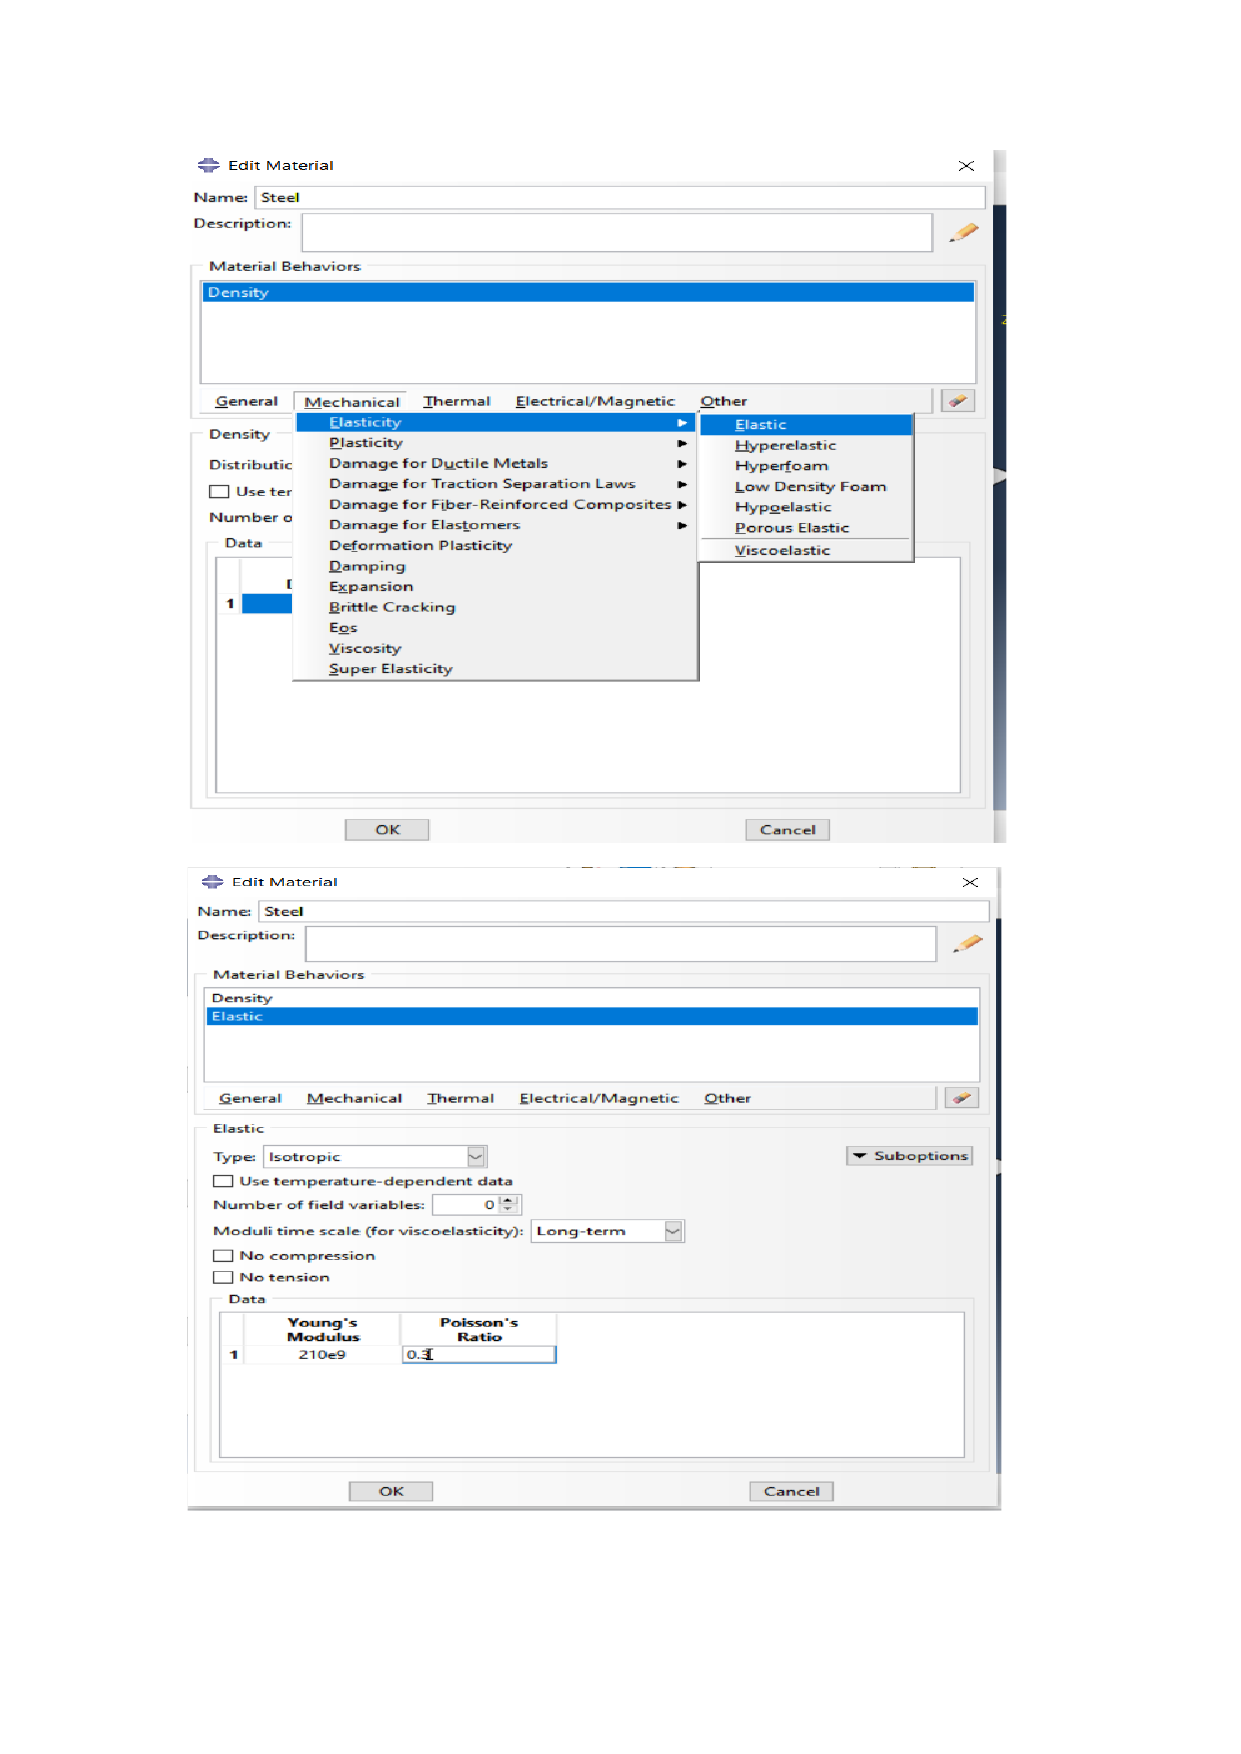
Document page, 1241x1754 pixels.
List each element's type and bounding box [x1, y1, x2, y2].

picture [187, 867, 1002, 1511]
picture [187, 150, 1007, 843]
